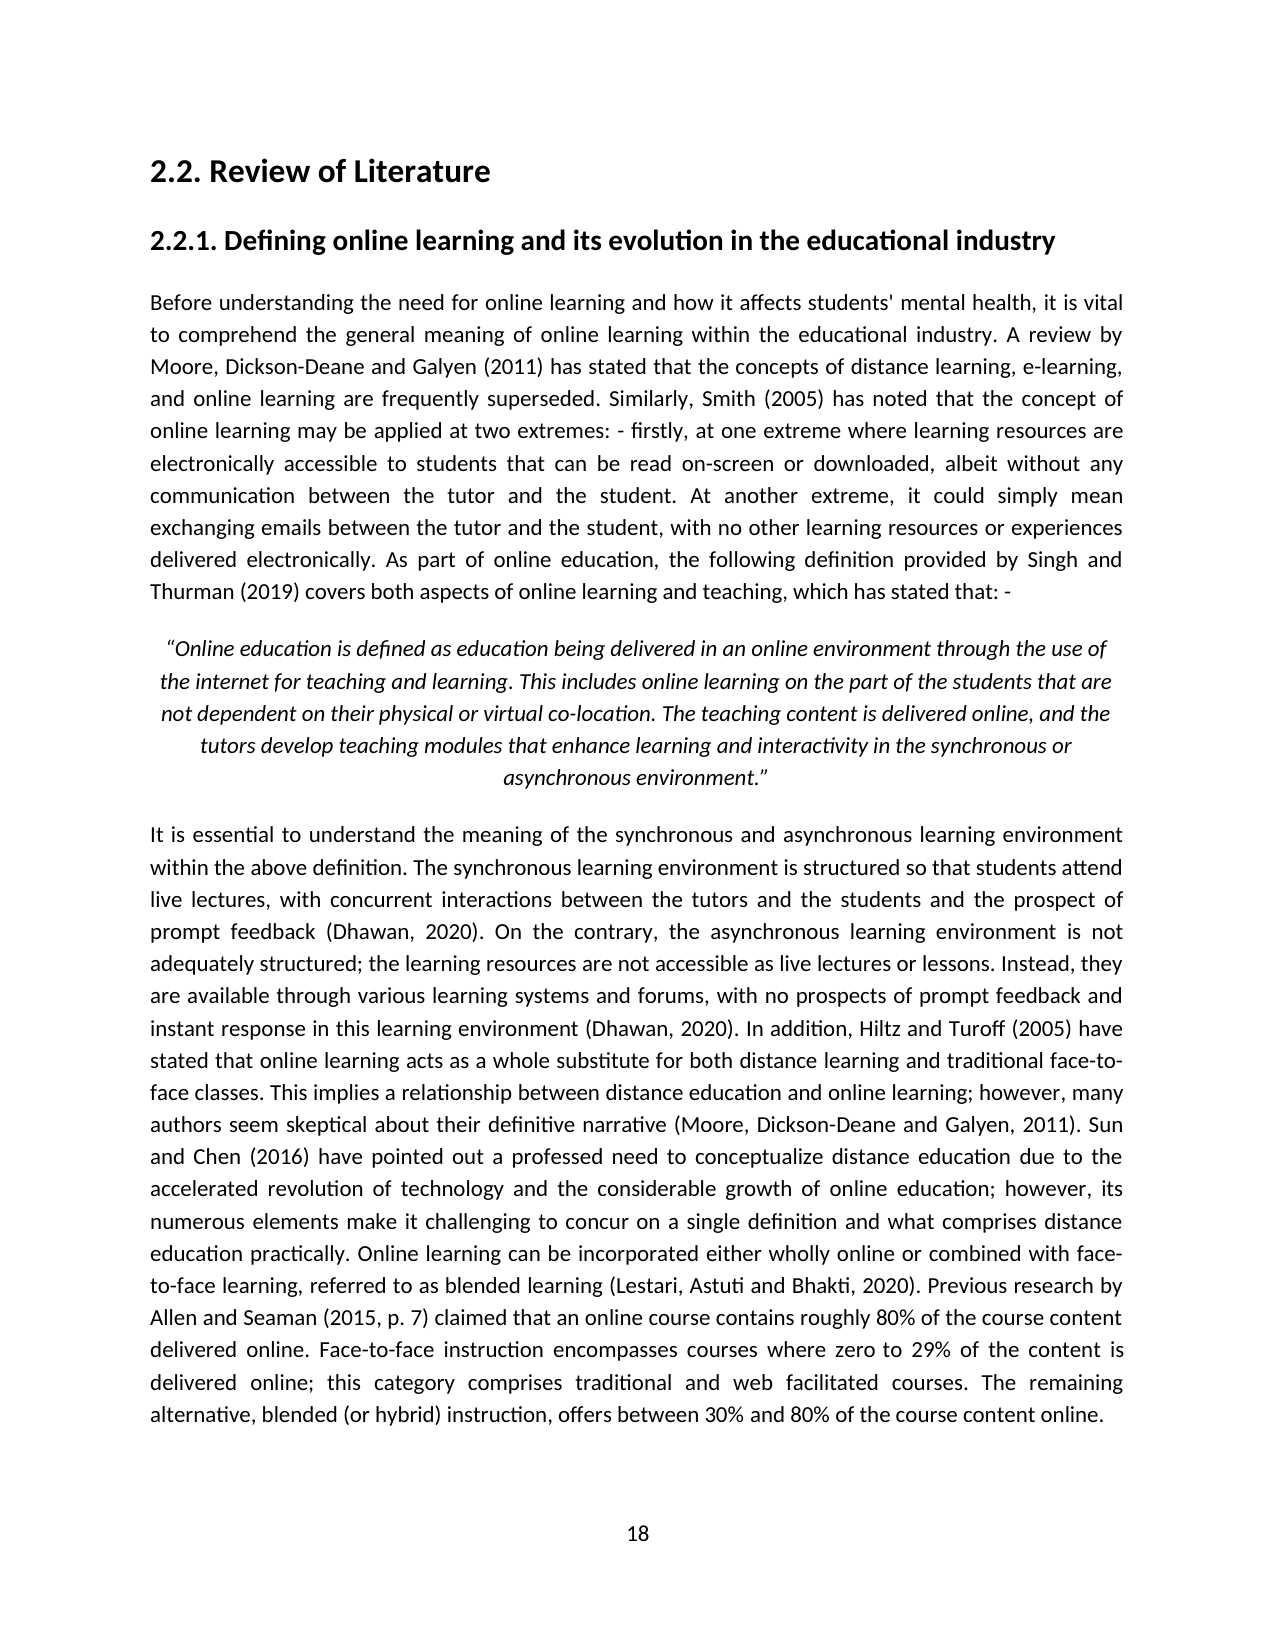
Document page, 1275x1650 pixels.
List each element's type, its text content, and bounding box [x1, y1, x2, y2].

subtitle 2.2. Review of Literature [150, 150, 1125, 191]
text It is essential to understand the meaning of the synchronous and asynchronous learning environment within the above definition. The synchronous learning environment is structured so that students attend live lectures, with concurrent interactions between the tutors and the students and the prospect of prompt feedback (Dhawan, 2020). On the contrary, the asynchronous learning environment is not adequately structured; the learning resources are not accessible as live lectures or lessons. Instead, they are available through various learning systems and forums, with no prospects of prompt feedback and instant response in this learning environment (Dhawan, 2020). In addition, Hiltz and Turoff (2005) have stated that online learning acts as a whole substitute for both distance learning and traditional face-to-face classes. This implies a relationship between distance education and online learning; however, many authors seem skeptical about their definitive narrative (Moore, Dickson-Deane and Galyen, 2011). Sun and Chen (2016) have pointed out a professed need to conceptualize distance education due to the accelerated revolution of technology and the considerable growth of online education; however, its numerous elements make it challenging to concur on a single definition and what comprises distance education practically. Online learning can be incorporated either wholly online or combined with face-to-face learning, referred to as blended learning (Lestari, Astuti and Bhakti, 2020). Previous research by Allen and Seaman (2015, p. 7) claimed that an online course contains roughly 80% of the course content delivered online. Face-to-face instruction encompasses courses where zero to 29% of the content is delivered online; this category comprises traditional and web facilitated courses. The remaining alternative, blended (or hybrid) instruction, offers between 30% and 80% of the course content online. [150, 821, 1125, 1428]
text “Online education is defined as education being delivered in an online environment through the use of the internet for teaching and learning. This includes online learning on the part of the students that are not dependent on their physical or virtual co-location. The teaching content is delivered online, and the tutors develop teaching modules that enhance learning and interactivity in the synchronous or asynchronous environment.” [150, 634, 1125, 791]
subtitle 2.2.1. Defining online learning and its evolution in the educational industry [150, 222, 1125, 257]
text Before understanding the need for online learning and how it affects students' mental health, it is vital to comprehend the general meaning of online learning within the educational industry. A review by Moore, Dickson-Deane and Galyen (2011) has stated that the concepts of distance learning, e-learning, and online learning are frequently superseded. Similarly, Smith (2005) has noted that the concept of online learning may be applied at two extremes: - firstly, at one extreme where learning resources are electronically accessible to students that can be read on-screen or downloaded, albeit without any communication between the tutor and the student. At another extreme, it could simply mean exchanging emails between the tutor and the student, with no other learning resources or experiences delivered electronically. As part of online education, the following definition provided by Singh and Thurman (2019) covers both aspects of online learning and teaching, which has stated that: - [150, 288, 1125, 605]
